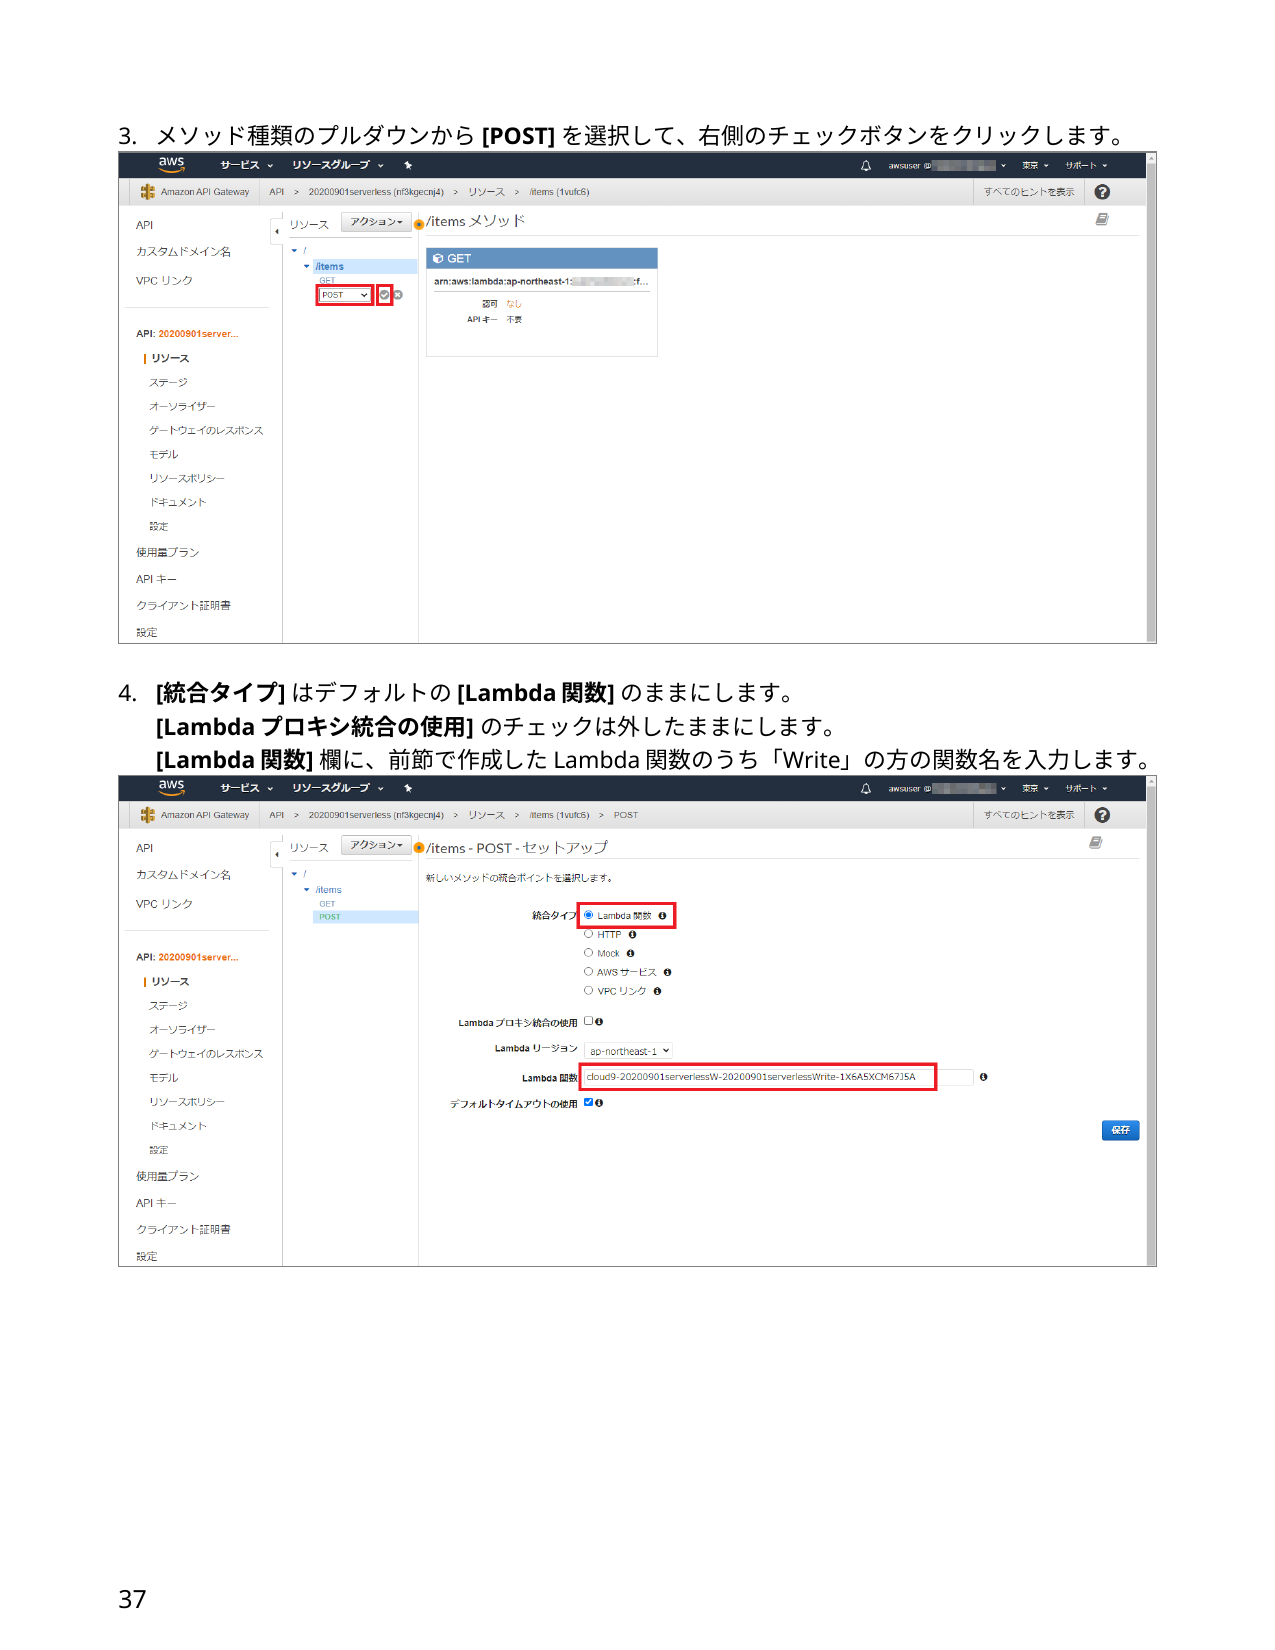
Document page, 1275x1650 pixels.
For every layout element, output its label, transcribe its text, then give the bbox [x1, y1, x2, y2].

picture [119, 153, 1156, 643]
list [統合タイプ] はデフォルトの [Lambda関数] のままにします。 [118, 675, 1157, 708]
list [Lambdaプロキシ統合の使用] のチェックは外したままにします。 [156, 708, 1157, 742]
list メソッド種類のプルダウンから [POST] を選択して、右側のチェックボタンをクリックします。 [118, 118, 1157, 151]
picture [119, 776, 1156, 1266]
list [Lambda関数] 欄に、前節で作成したLambda関数のうち「Write」の方の関数名を入力します。 [156, 742, 1157, 775]
